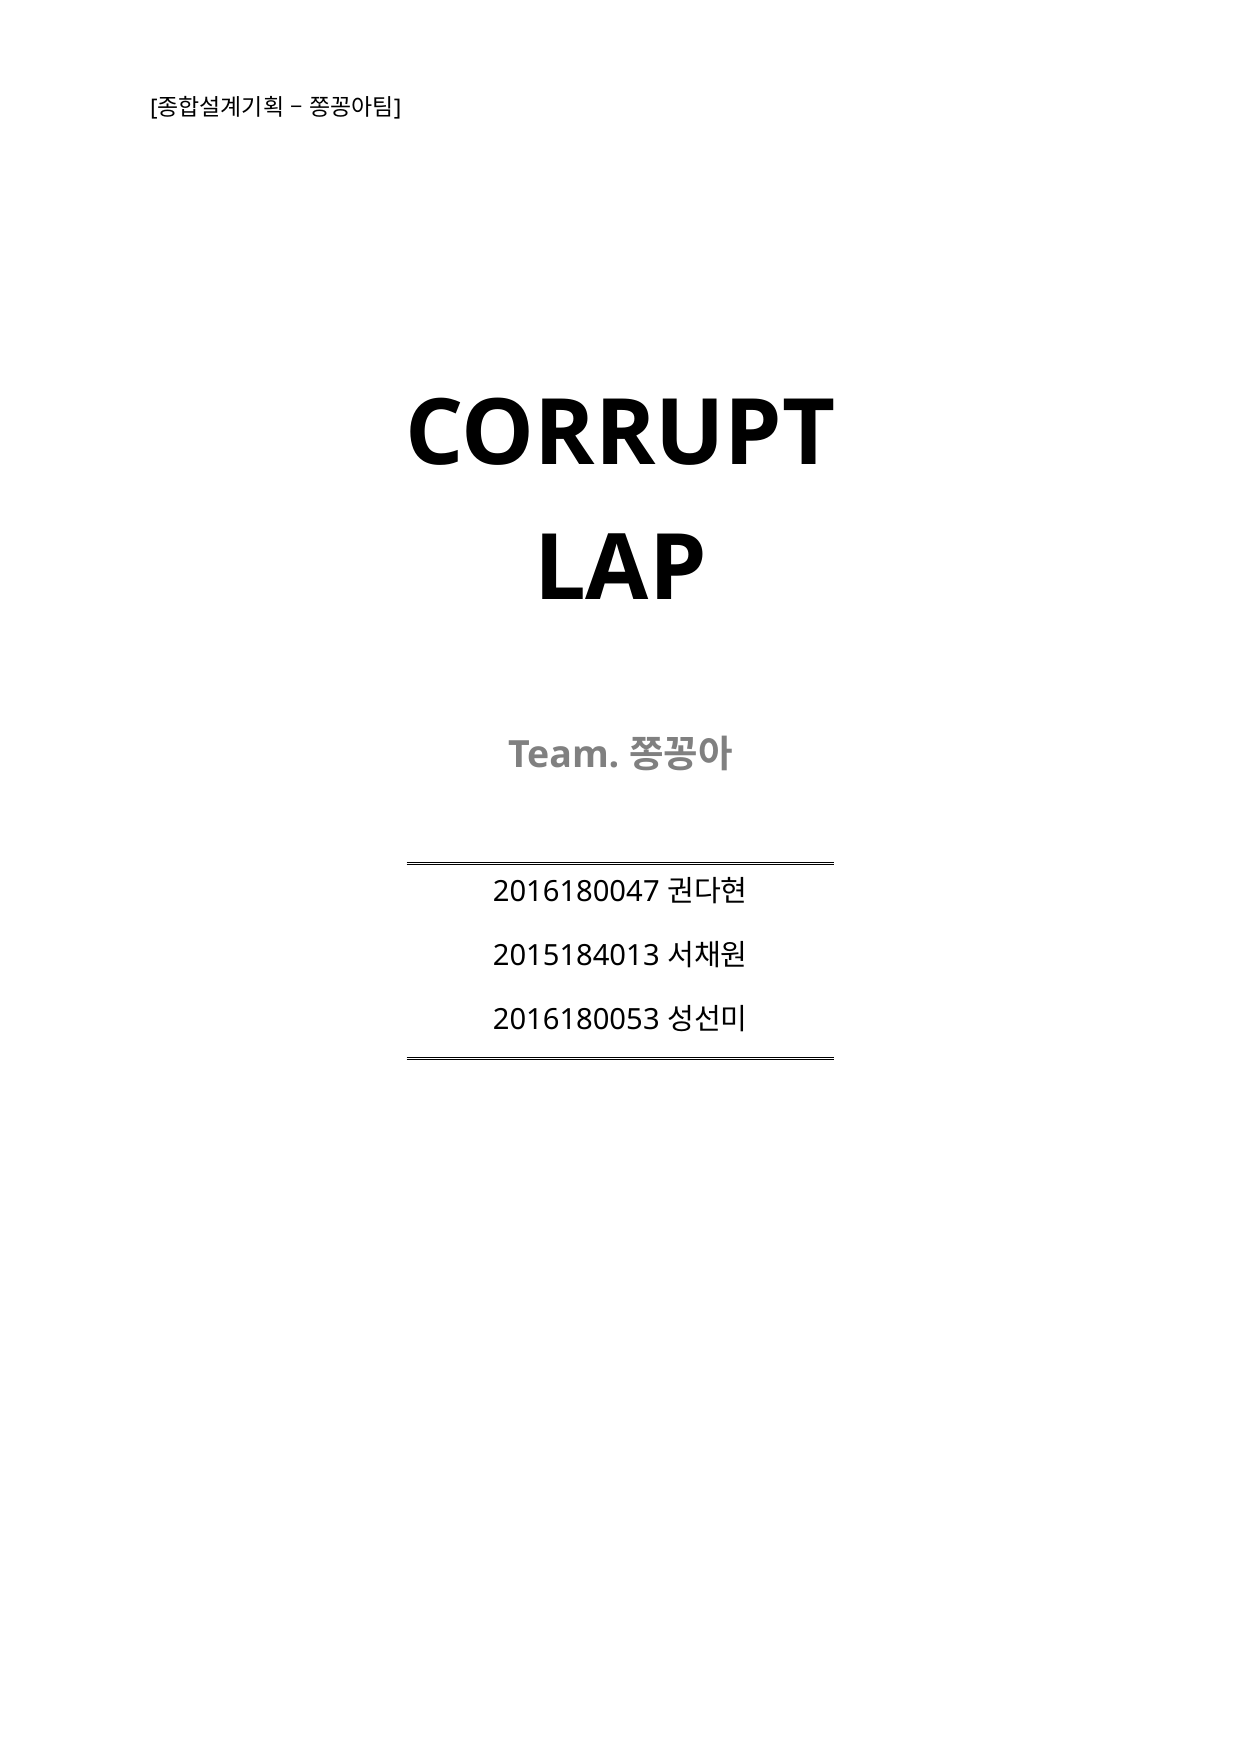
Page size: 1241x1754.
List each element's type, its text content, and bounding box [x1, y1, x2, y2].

table_header 2016180047 권다현 [407, 865, 834, 929]
table_cell 2016180053 성선미 [407, 993, 834, 1057]
table_cell 2015184013 서채원 [407, 929, 834, 993]
